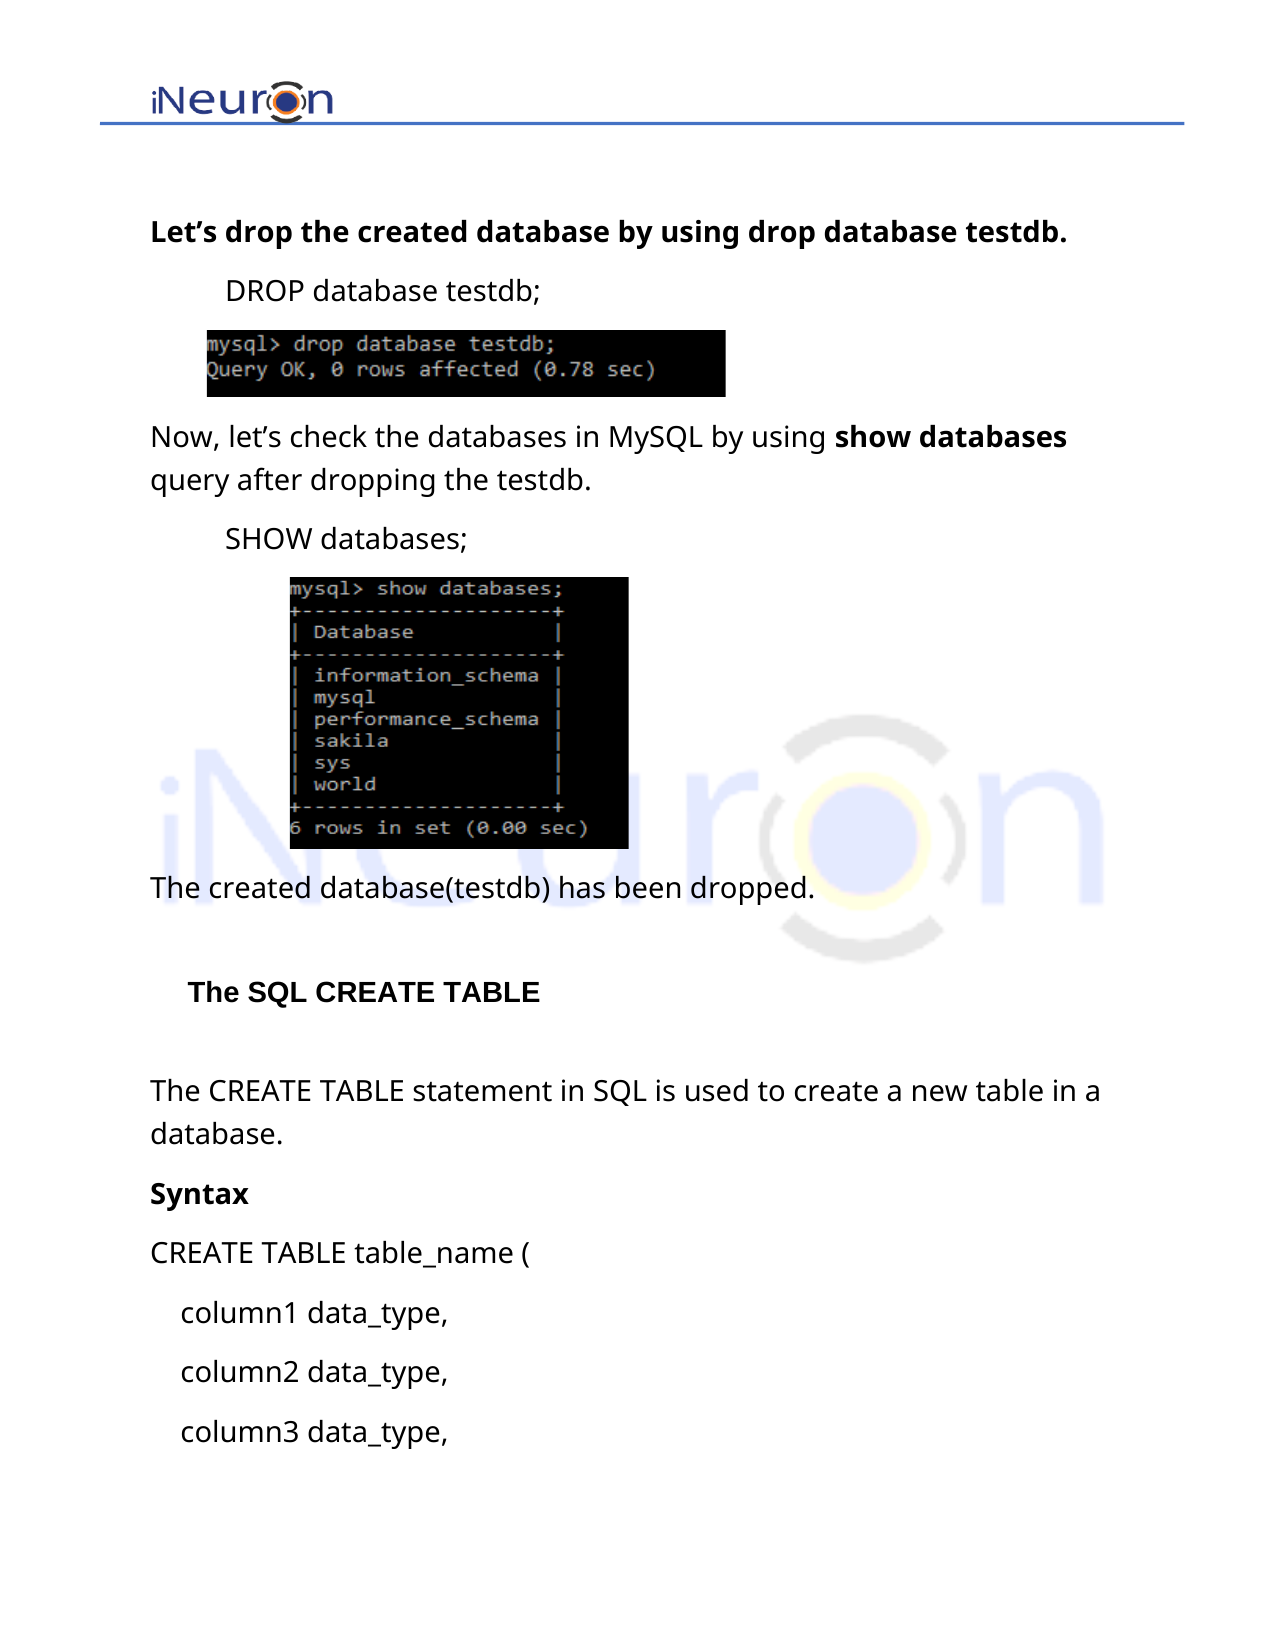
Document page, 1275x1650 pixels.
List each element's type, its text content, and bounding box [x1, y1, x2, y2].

text column1 data_type, [150, 1292, 1125, 1332]
text DROP database testdb; [150, 270, 1125, 310]
subtitle The SQL CREATE TABLE [187, 975, 1125, 1008]
text CREATE TABLE table_name ( [150, 1232, 1125, 1272]
picture [150, 75, 335, 124]
text Now, let’s check the databases in MySQL by using show databases query after dropping the testdb. [150, 416, 1125, 498]
text column2 data_type, [150, 1351, 1125, 1391]
picture [289, 577, 629, 849]
text The CREATE TABLE statement in SQL is used to create a new table in a database. [150, 1071, 1125, 1153]
text The created database(testdb) has been dropped. [150, 868, 1125, 907]
text column3 data_type, [150, 1411, 1125, 1451]
text Syntax [150, 1173, 1125, 1213]
picture [206, 330, 726, 397]
text Let’s drop the created database by using drop database testdb. [150, 211, 1125, 251]
text SHOW databases; [150, 518, 1125, 558]
